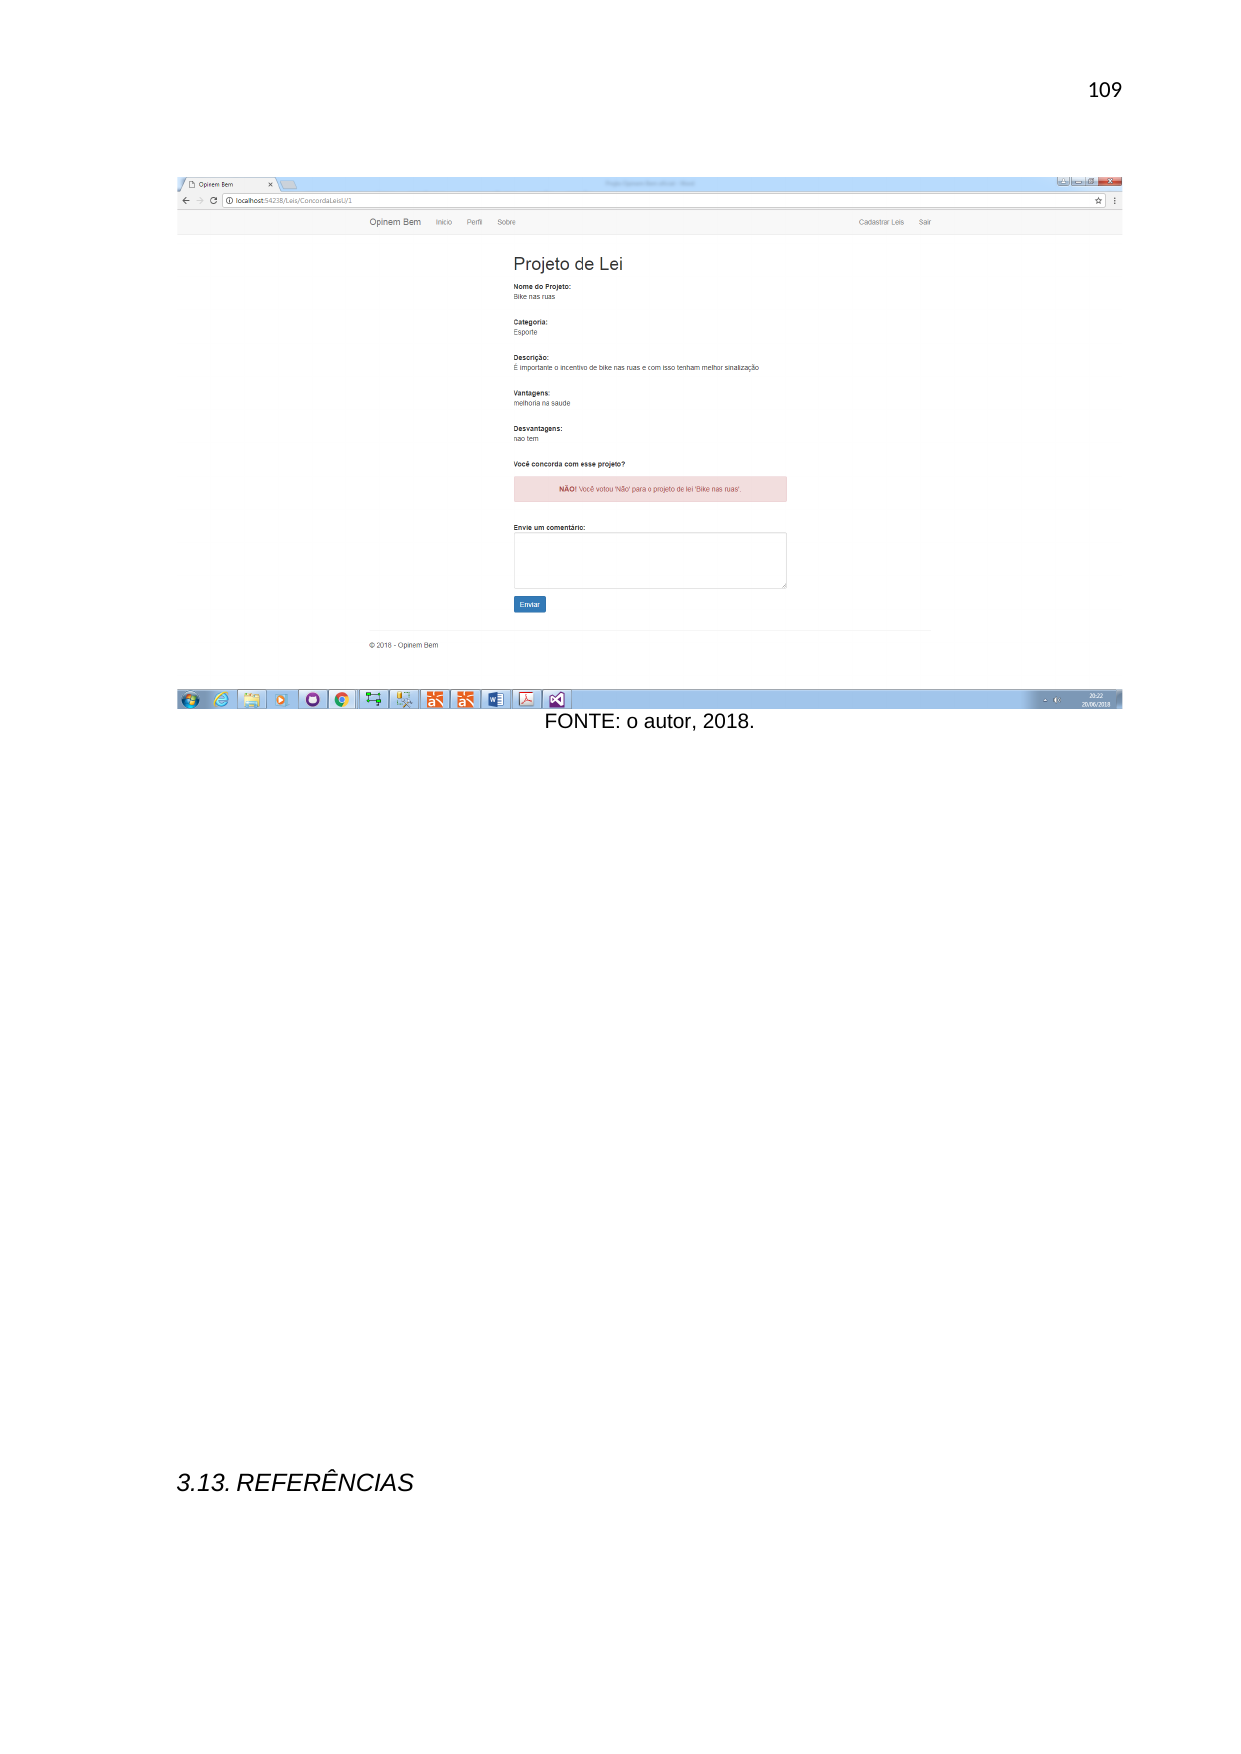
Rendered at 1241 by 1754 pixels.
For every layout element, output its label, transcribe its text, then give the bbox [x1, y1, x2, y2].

text REFERÊNCIAS [176, 1468, 1122, 1497]
picture [177, 177, 1123, 709]
text FONTE: o autor, 2018. [177, 709, 1122, 733]
